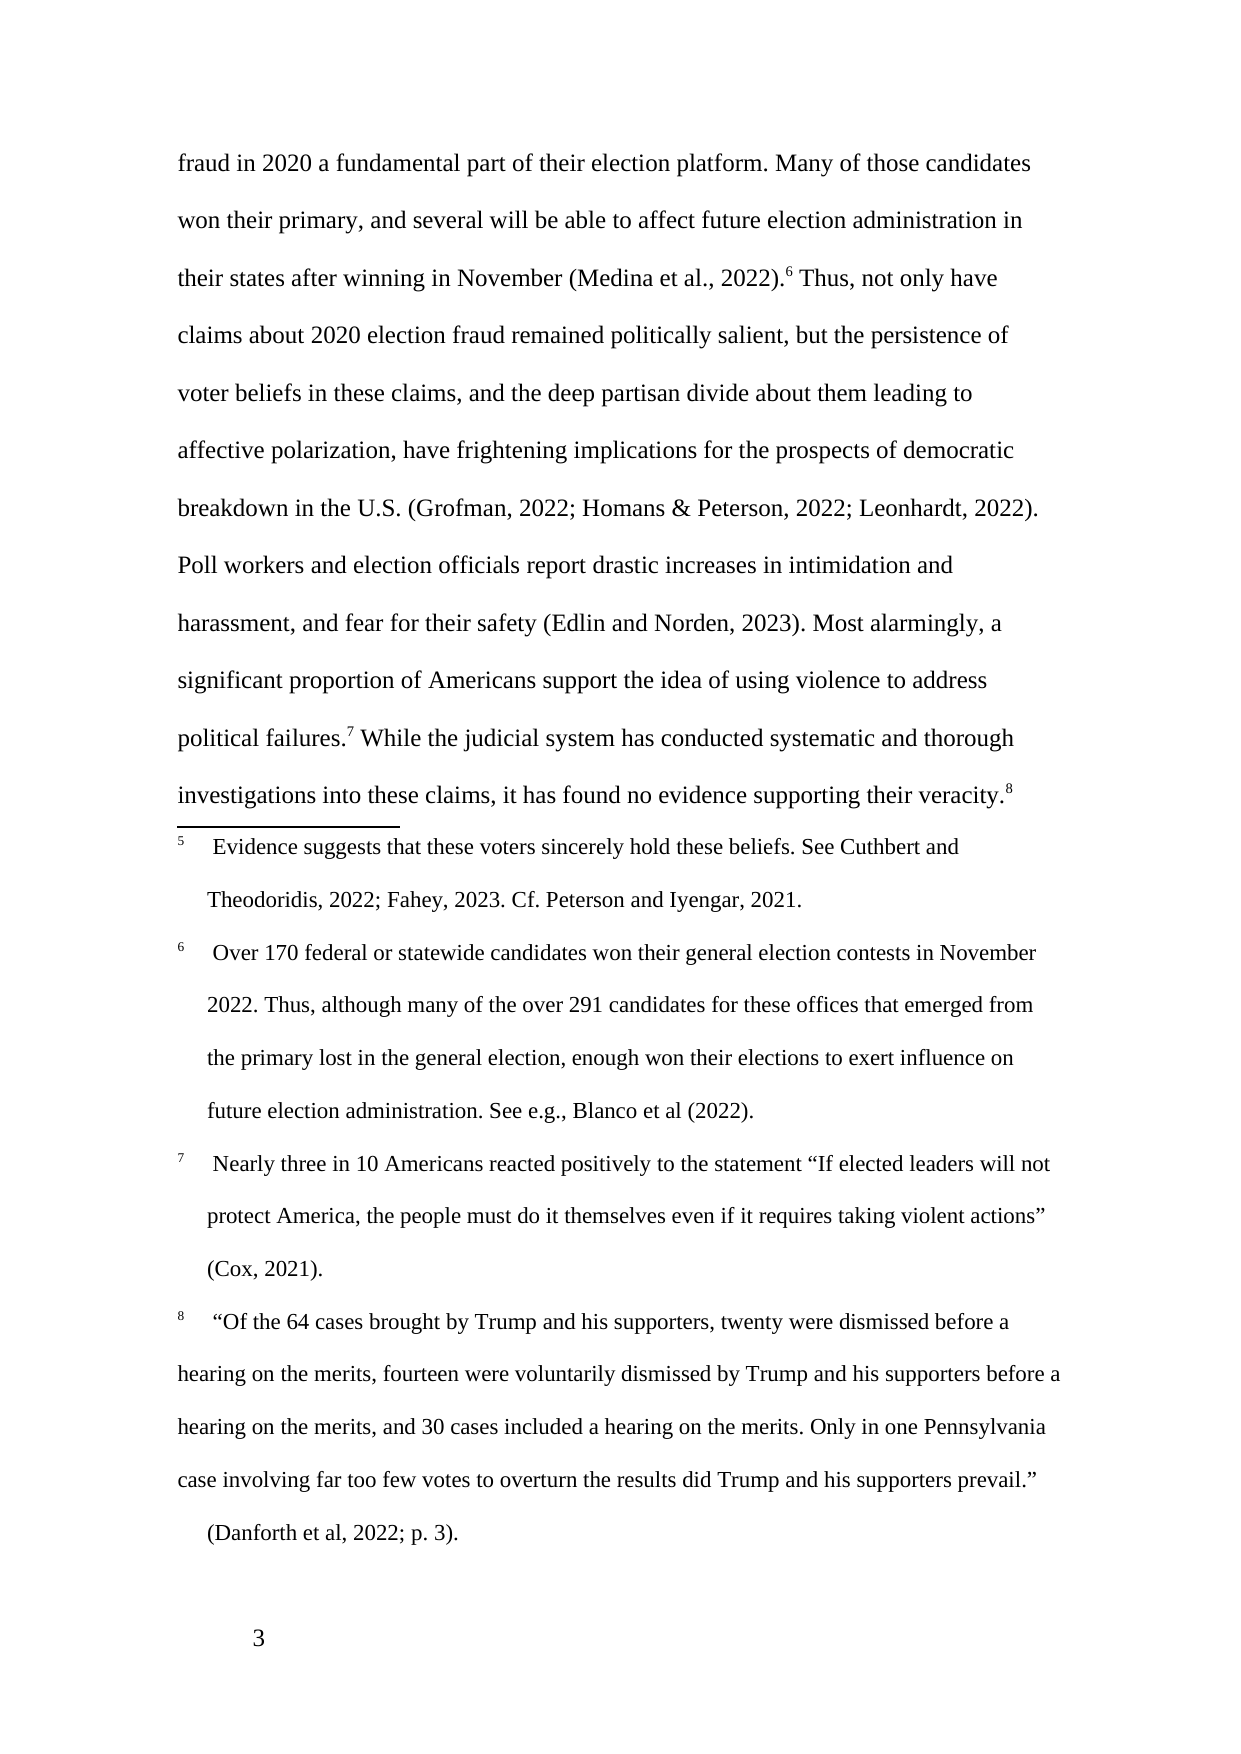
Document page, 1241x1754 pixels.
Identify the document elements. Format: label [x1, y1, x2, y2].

text [177, 148, 1063, 809]
